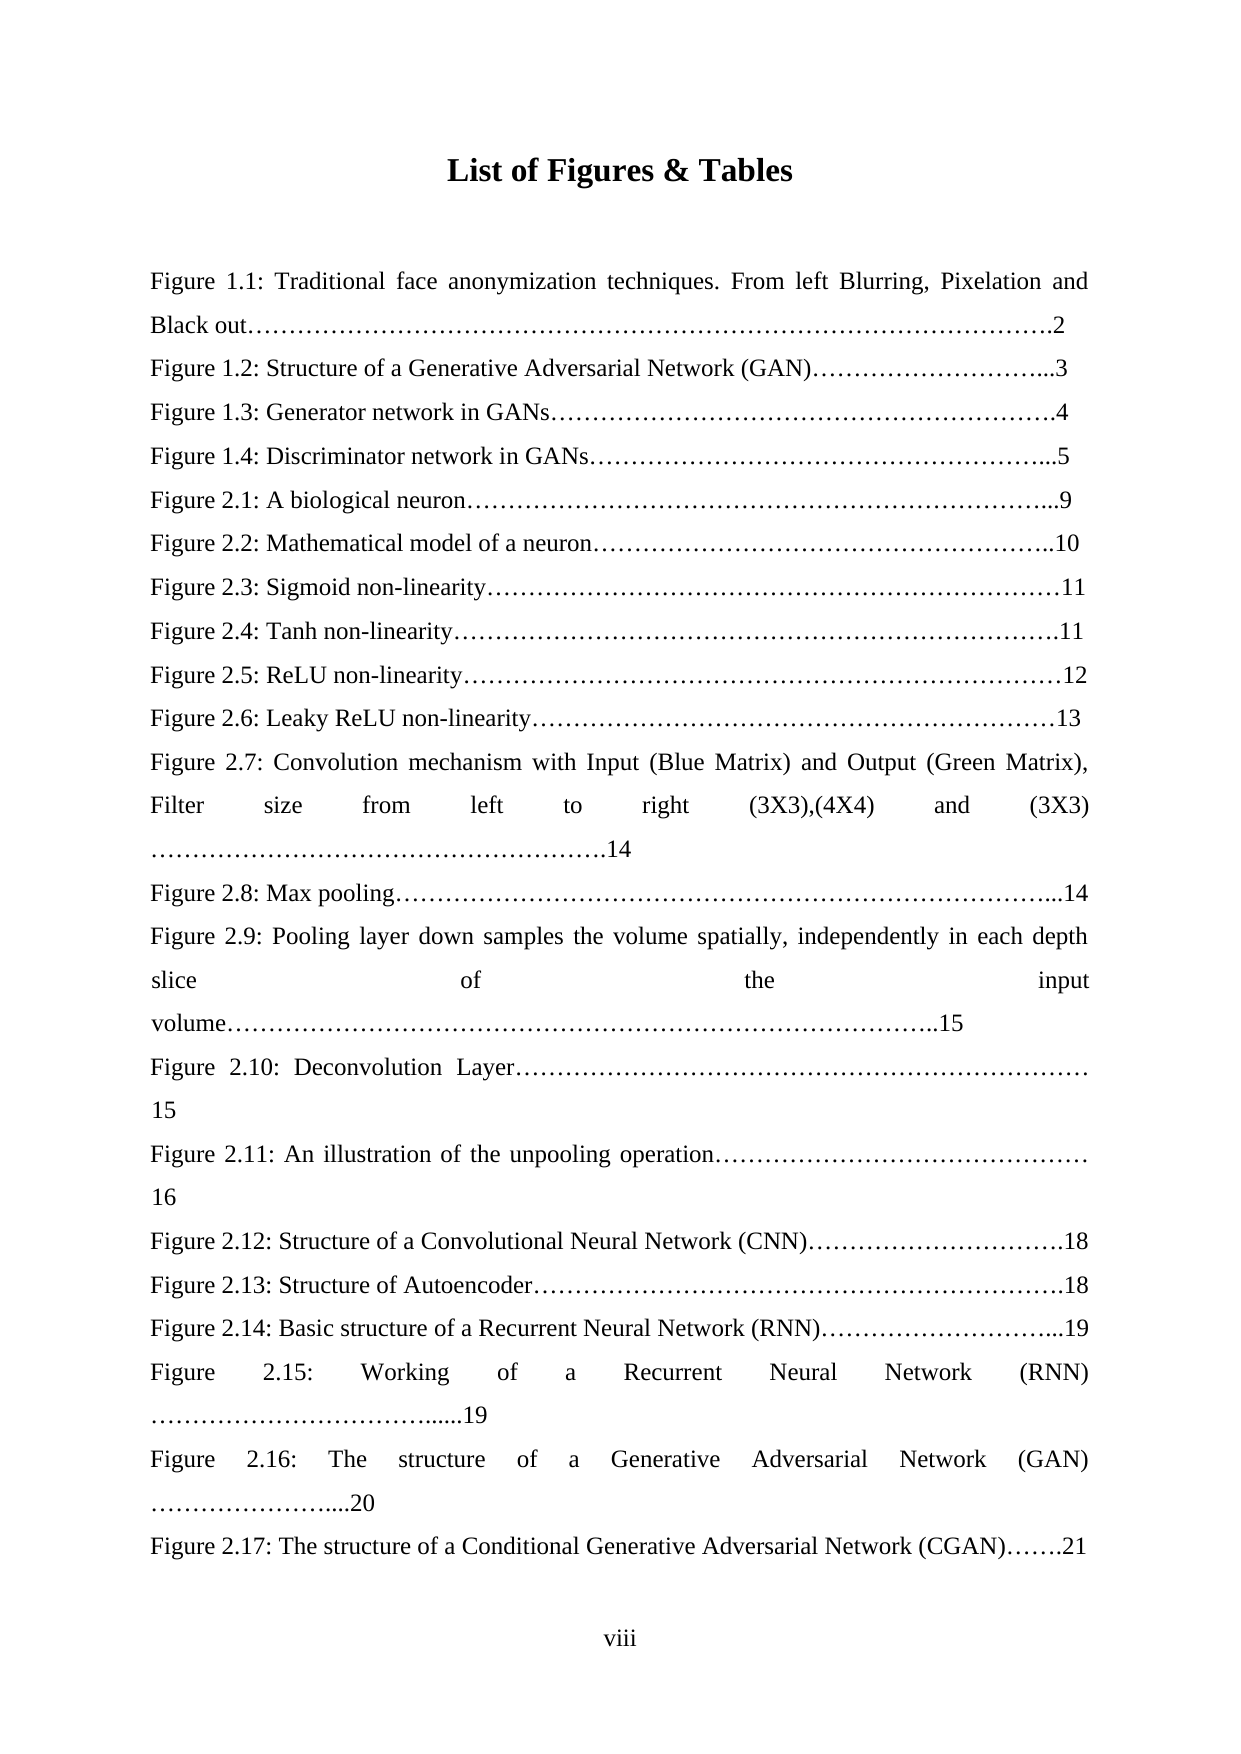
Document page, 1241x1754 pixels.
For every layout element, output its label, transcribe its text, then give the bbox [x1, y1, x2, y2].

text Figure 1.1: Traditional face anonymization techniques. From left Blurring, Pixelation and Black out…………………………………………………………………………………….2 [150, 266, 1090, 338]
text Figure 2.3: Sigmoid non-linearity……………………………………………………………11 [150, 572, 1090, 601]
text Figure 2.12: Structure of a Convolutional Neural Network (CNN)………………………….18 [150, 1226, 1090, 1255]
text Figure 2.2: Mathematical model of a neuron………………………………………………..10 [150, 528, 1090, 557]
text Figure 1.2: Structure of a Generative Adversarial Network (GAN)………………………...3 [150, 353, 1090, 382]
text Figure 2.15: Working of a Recurrent Neural Network (RNN)……………………………......19 [150, 1357, 1090, 1429]
text Figure 2.10: Deconvolution Layer……………………………………………………………15 [150, 1052, 1090, 1124]
text Figure 2.8: Max pooling……………………………………………………………………...14 [150, 878, 1090, 906]
text Figure 2.1: A biological neuron……………………………………………………………...9 [150, 485, 1090, 513]
text Figure 2.9: Pooling layer down samples the volume spatially, independently in each depth slice of the input volume…………………………………………………………………………..15 [150, 921, 1090, 1037]
text Figure 2.14: Basic structure of a Recurrent Neural Network (RNN)………………………...19 [150, 1313, 1090, 1342]
text Figure 2.13: Structure of Autoencoder……………………………………………………….18 [150, 1270, 1090, 1298]
text Figure 2.11: An illustration of the unpooling operation………………………………………16 [150, 1139, 1090, 1211]
text List of Figures & Tables [150, 150, 1090, 188]
text Figure 1.4: Discriminator network in GANs………………………………………………...5 [150, 441, 1090, 470]
text Figure 2.16: The structure of a Generative Adversarial Network (GAN)…………………....20 [150, 1444, 1090, 1516]
text Figure 1.3: Generator network in GANs…………………………………………………….4 [150, 397, 1090, 426]
text Figure 2.6: Leaky ReLU non-linearity………………………………………………………13 [150, 703, 1090, 732]
text Figure 2.5: ReLU non-linearity………………………………………………………………12 [150, 660, 1090, 688]
text Figure 2.17: The structure of a Conditional Generative Adversarial Network (CGAN)…….21 [150, 1531, 1090, 1560]
text Figure 2.4: Tanh non-linearity……………………………………………………………….11 [150, 616, 1090, 645]
text Figure 2.7: Convolution mechanism with Input (Blue Matrix) and Output (Green Matrix), Filter size from left to right (3X3),(4X4) and (3X3)……………………………………………….14 [150, 747, 1090, 863]
